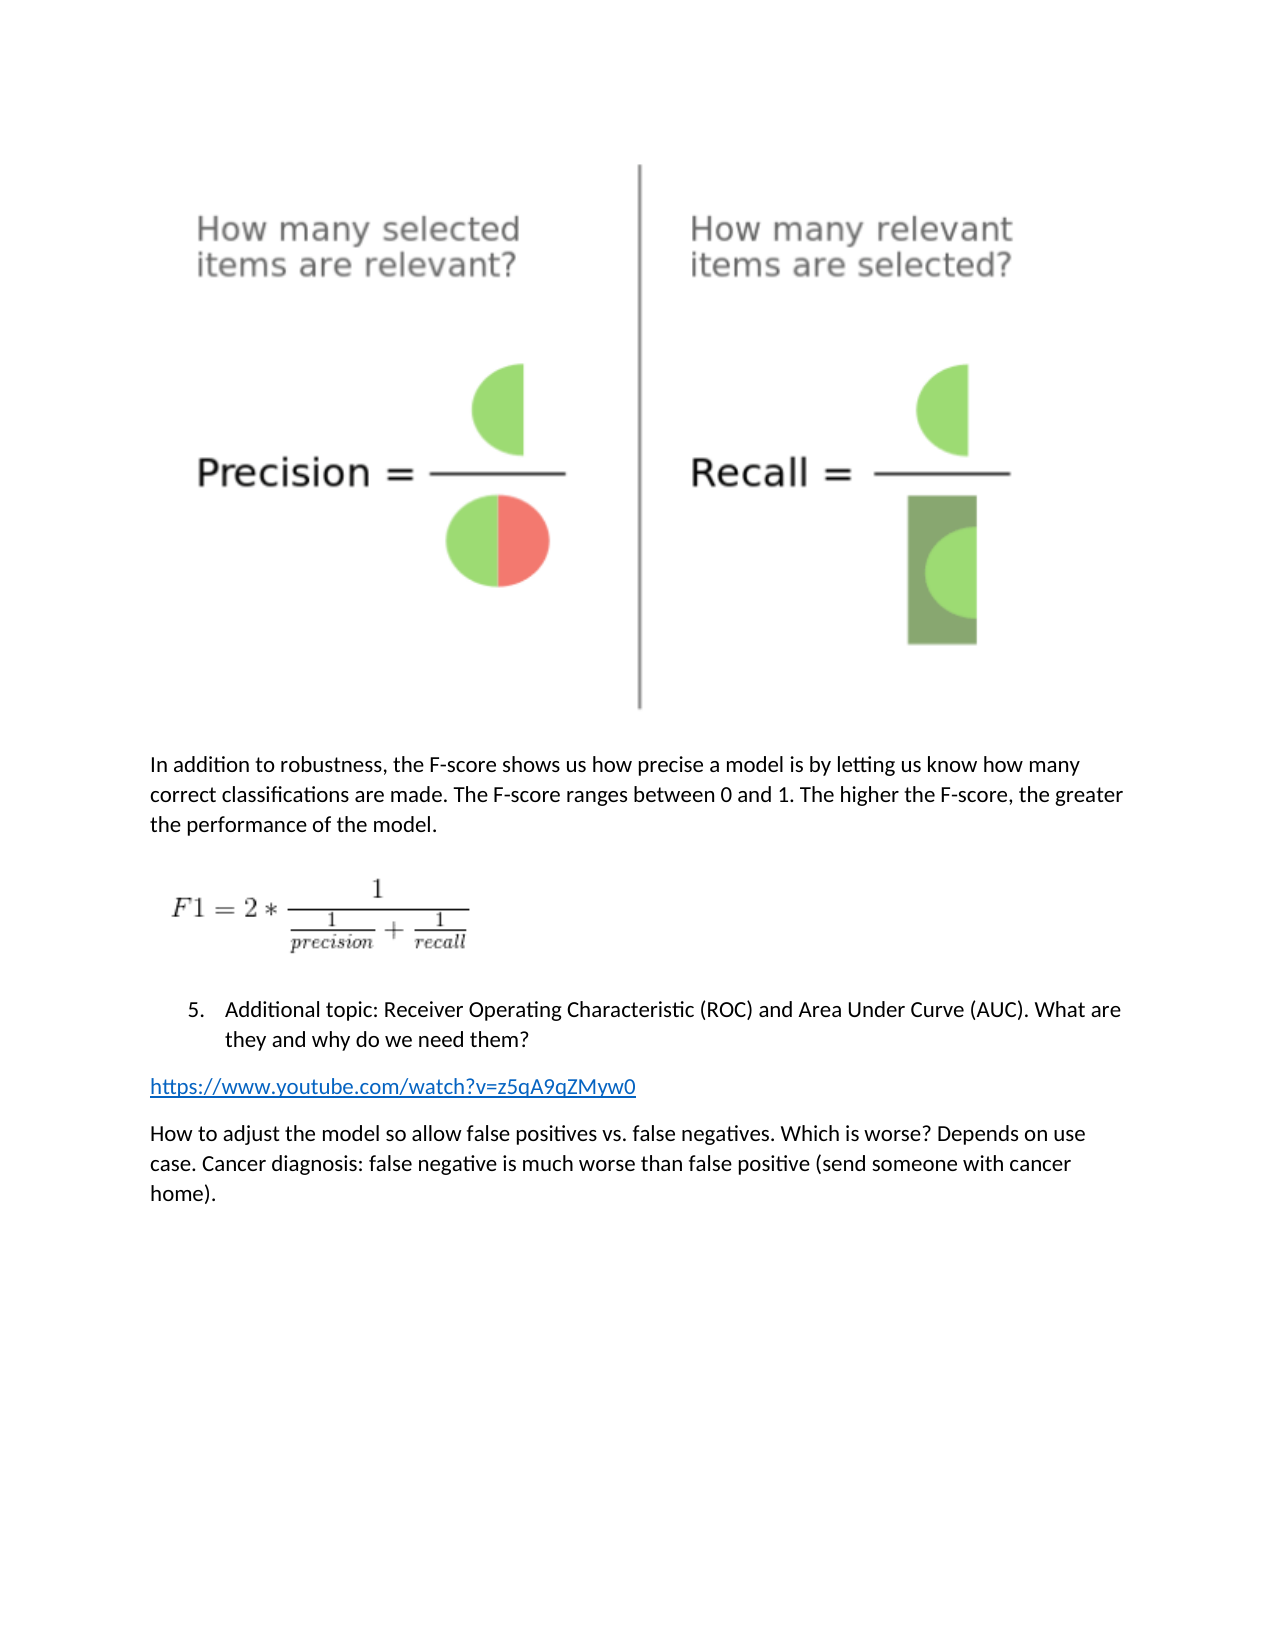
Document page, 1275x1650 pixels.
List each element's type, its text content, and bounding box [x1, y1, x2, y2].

list Additional topic: Receiver Operating Characteristic (ROC) and Area Under Curve (AUC). What are they and why do we need them? [187, 995, 1125, 1053]
picture [150, 857, 501, 977]
text In addition to robustness, the F-score shows us how precise a model is by letting us know how many correct classifications are made. The F-score ranges between 0 and 1. The higher the F-score, the greater the performance of the model. [150, 750, 1125, 838]
picture [150, 150, 1035, 732]
text https://www.youtube.com/watch?v=z5qA9qZMyw0 [150, 1072, 1125, 1100]
text How to adjust the model so allow false positives vs. false negatives. Which is worse? Depends on use case. Cancer diagnosis: false negative is much worse than false positive (send someone with cancer home). [150, 1119, 1125, 1207]
